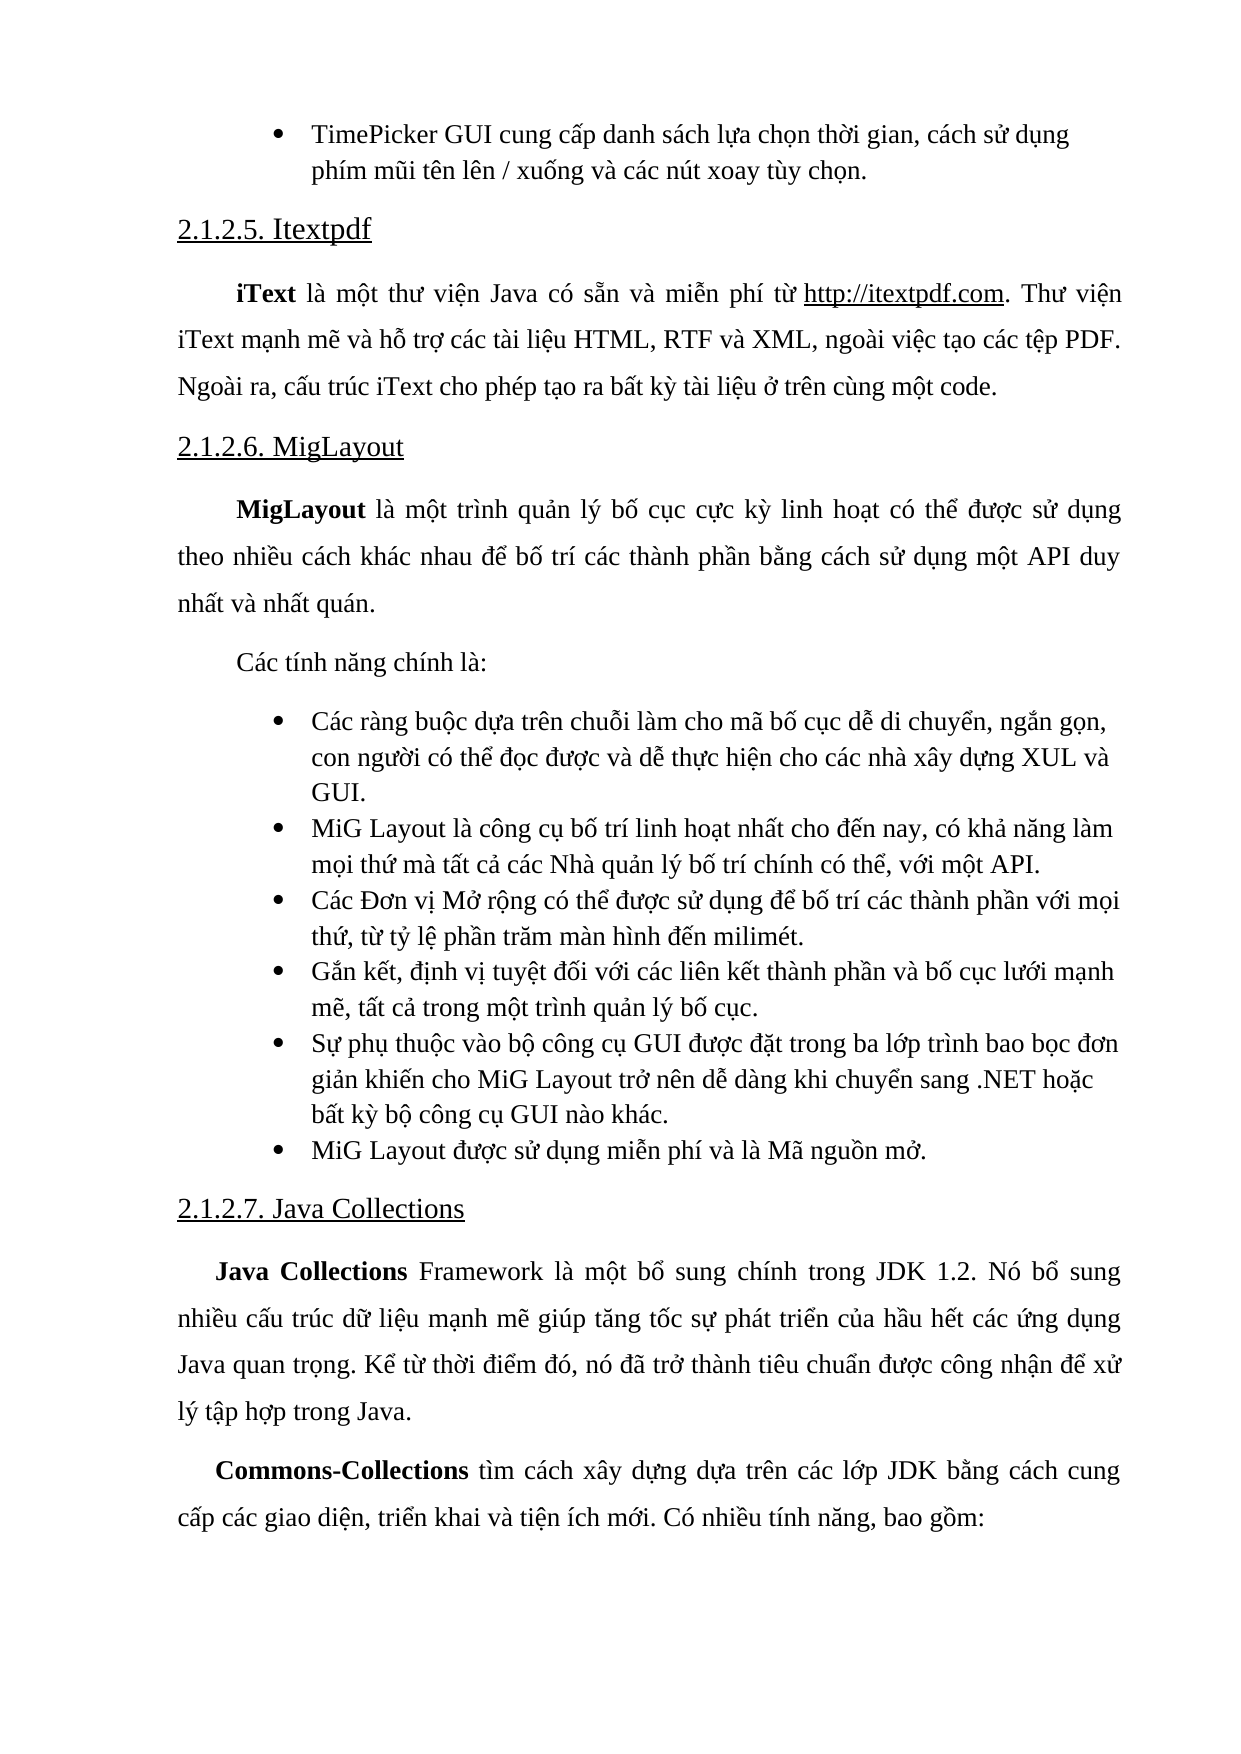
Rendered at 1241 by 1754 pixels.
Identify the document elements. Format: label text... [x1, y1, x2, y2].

list Gắn kết, định vị tuyệt đối với các liên kết thành phần và bố cục lưới mạnh mẽ, tất cả trong một trình quản lý bố cục. [274, 955, 1122, 1022]
list Các ràng buộc dựa trên chuỗi làm cho mã bố cục dễ di chuyển, ngắn gọn, con người có thể đọc được và dễ thực hiện cho các nhà xây dựng XUL và GUI. [274, 705, 1122, 808]
list Sự phụ thuộc vào bộ công cụ GUI được đặt trong ba lớp trình bao bọc đơn giản khiến cho MiG Layout trở nên dễ dàng khi chuyển sang .NET hoặc bất kỳ bộ công cụ GUI nào khác. [274, 1027, 1122, 1130]
text MigLayout là một trình quản lý bố cục cực kỳ linh hoạt có thể được sử dụng theo nhiều cách khác nhau để bố trí các thành phần bằng cách sử dụng một API duy nhất và nhất quán. [177, 493, 1122, 618]
text Java Collections Framework là một bổ sung chính trong JDK 1.2. Nó bổ sung nhiều cấu trúc dữ liệu mạnh mẽ giúp tăng tốc sự phát triển của hầu hết các ứng dụng Java quan trọng. Kể từ thời điểm đó, nó đã trở thành tiêu chuẩn được công nhận để xử lý tập hợp trong Java. [177, 1255, 1122, 1426]
text iText là một thư viện Java có sẵn và miễn phí từ http://itextpdf.com. Thư viện iText mạnh mẽ và hỗ trợ các tài liệu HTML, RTF và XML, ngoài việc tạo các tệp PDF. Ngoài ra, cấu trúc iText cho phép tạo ra bất kỳ tài liệu ở trên cùng một code. [177, 355, 1122, 401]
list MiG Layout được sử dụng miễn phí và là Mã nguồn mở. [274, 1134, 1122, 1166]
list TimePicker GUI cung cấp danh sách lựa chọn thời gian, cách sử dụng phím mũi tên lên / xuống và các nút xoay tùy chọn. [274, 118, 1122, 185]
list Các Đơn vị Mở rộng có thể được sử dụng để bố trí các thành phần với mọi thứ, từ tỷ lệ phần trăm màn hình đến milimét. [274, 884, 1122, 951]
list MiG Layout là công cụ bố trí linh hoạt nhất cho đến nay, có khả năng làm mọi thứ mà tất cả các Nhà quản lý bố trí chính có thể, với một API. [274, 812, 1122, 879]
text iText là một thư viện Java có sẵn và miễn phí từ http://itextpdf.com. Thư viện iText mạnh mẽ và hỗ trợ các tài liệu HTML, RTF và XML, ngoài việc tạo các tệp PDF. Ngoài ra, cấu trúc iText cho phép tạo ra bất kỳ tài liệu ở trên cùng một code. [177, 277, 1122, 324]
subtitle 2.1.2.6. MigLayout [177, 429, 1122, 463]
subtitle 2.1.2.7. Java Collections [177, 1191, 1122, 1224]
text Các tính năng chính là: [177, 646, 1122, 677]
subtitle 2.1.2.5. Itextpdf [177, 211, 1122, 246]
text Commons-Collections tìm cách xây dựng dựa trên các lớp JDK bằng cách cung cấp các giao diện, triển khai và tiện ích mới. Có nhiều tính năng, bao gồm: [177, 1454, 1122, 1532]
